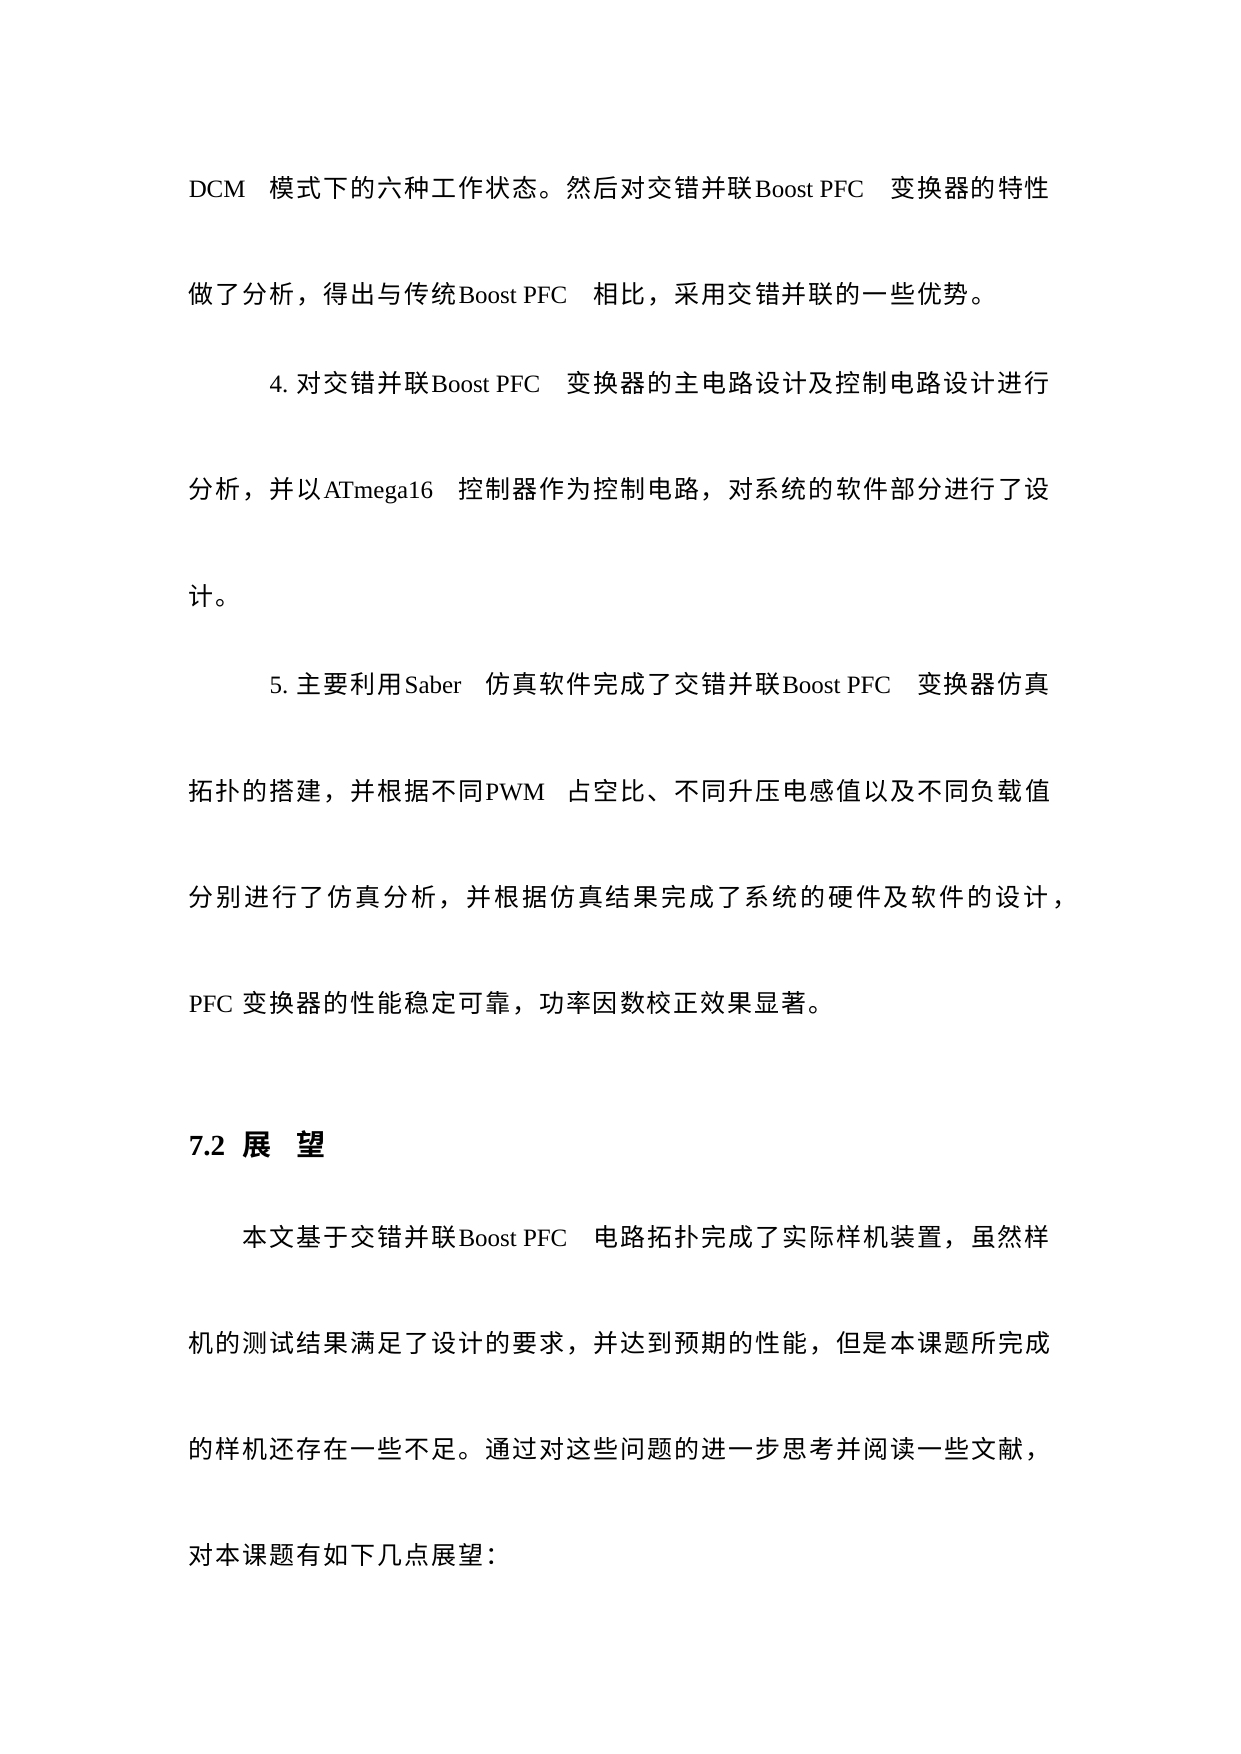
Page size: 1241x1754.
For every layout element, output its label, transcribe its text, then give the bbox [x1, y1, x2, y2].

text 本文基于交错并联Boost PFC电路拓扑完成了实际样机装置，虽然样机的测试结果满足了设计的要求，并达到预期的性能，但是本课题所完成的样机还存在一些不足。通过对这些问题的进一步思考并阅读一些文献，对本课题有如下几点展望： [188, 1200, 1052, 1589]
text 5. 主要利用Saber仿真软件完成了交错并联Boost PFC变换器仿真拓扑的搭建，并根据不同PWM占空比、不同升压电感值以及不同负载值分别进行了仿真分析，并根据仿真结果完成了系统的硬件及软件的设计，PFC变换器的性能稳定可靠，功率因数校正效果显著。 [188, 648, 1052, 1037]
text 4. 对交错并联Boost PFC变换器的主电路设计及控制电路设计进行分析，并以ATmega16控制器作为控制电路，对系统的软件部分进行了设计。 [188, 346, 1052, 629]
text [188, 151, 1052, 328]
text 7.2 展望 [188, 1108, 1052, 1178]
